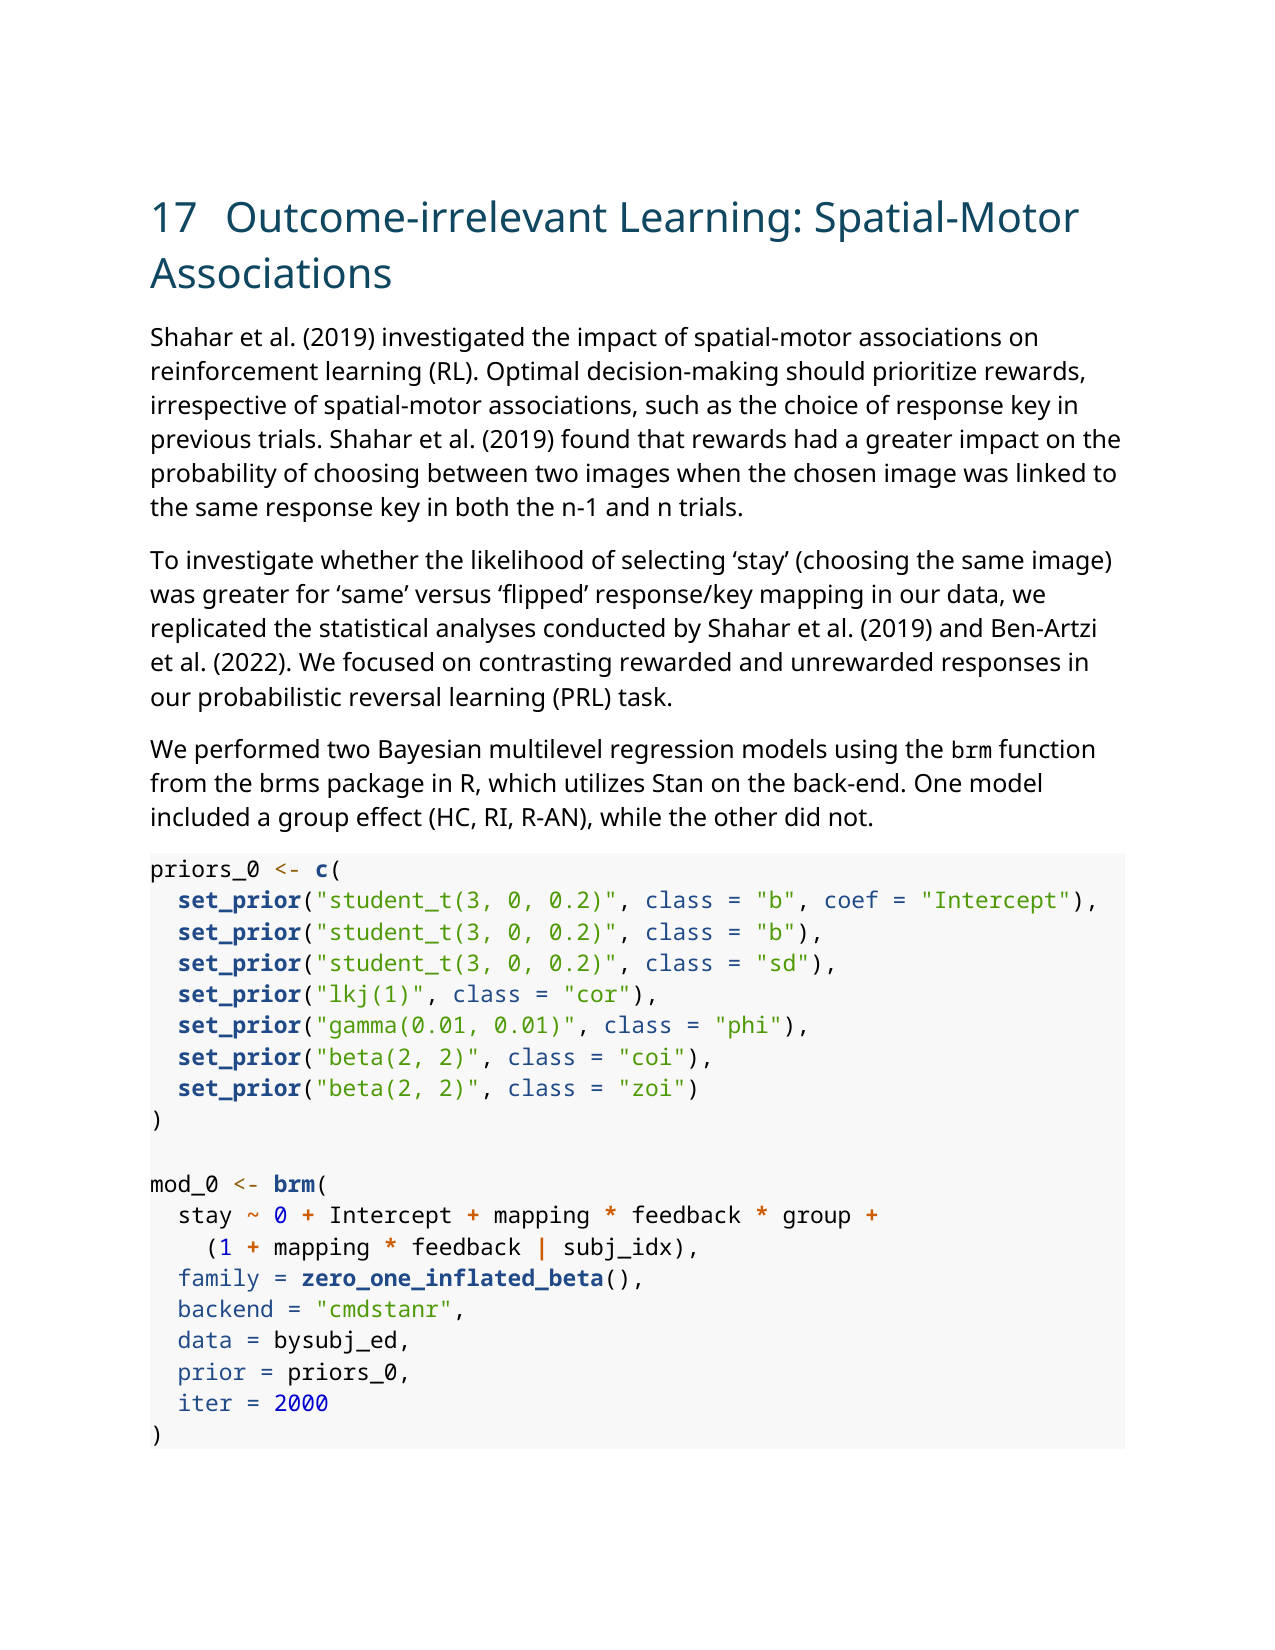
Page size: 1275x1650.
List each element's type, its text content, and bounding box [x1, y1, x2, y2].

text To investigate whether the likelihood of selecting ‘stay’ (choosing the same image) was greater for ‘same’ versus ‘flipped’ response/key mapping in our data, we replicated the statistical analyses conducted by Shahar et al. (2019) and Ben-Artzi et al. (2022). We focused on contrasting rewarded and unrewarded responses in our probabilistic reversal learning (PRL) task. [150, 543, 1125, 713]
text Shahar et al. (2019) investigated the impact of spatial-motor associations on reinforcement learning (RL). Optimal decision-making should prioritize rewards, irrespective of spatial-motor associations, such as the choice of response key in previous trials. Shahar et al. (2019) found that rewards had a greater impact on the probability of choosing between two images when the chosen image was linked to the same response key in both the n-1 and n trials. [150, 320, 1125, 524]
subtitle 17 Outcome-irrelevant Learning: Spatial-Motor Associations [150, 187, 1125, 301]
text priors_0 <- c( set_prior("student_t(3, 0, 0.2)", class = "b", coef = "Intercept"), set_prior("student_t(3, 0, 0.2)", class = "b"), set_prior("student_t(3, 0, 0.2)", class = "sd"), set_prior("lkj(1)", class = "cor"), set_prior("gamma(0.01, 0.01)", class = "phi"), set_prior("beta(2, 2)", class = "coi"), set_prior("beta(2, 2)", class = "zoi") ) mod_0 <- brm( stay ~ 0 + Intercept + mapping * feedback * group + (1 + mapping * feedback | subj_idx), family = zero_one_inflated_beta(), backend = "cmdstanr", data = bysubj_ed, prior = priors_0, iter = 2000 ) [150, 853, 1125, 1449]
text We performed two Bayesian multilevel regression models using the brm function from the brms package in R, which utilizes Stan on the back-end. One model included a group effect (HC, RI, R-AN), while the other did not. [150, 732, 1125, 834]
